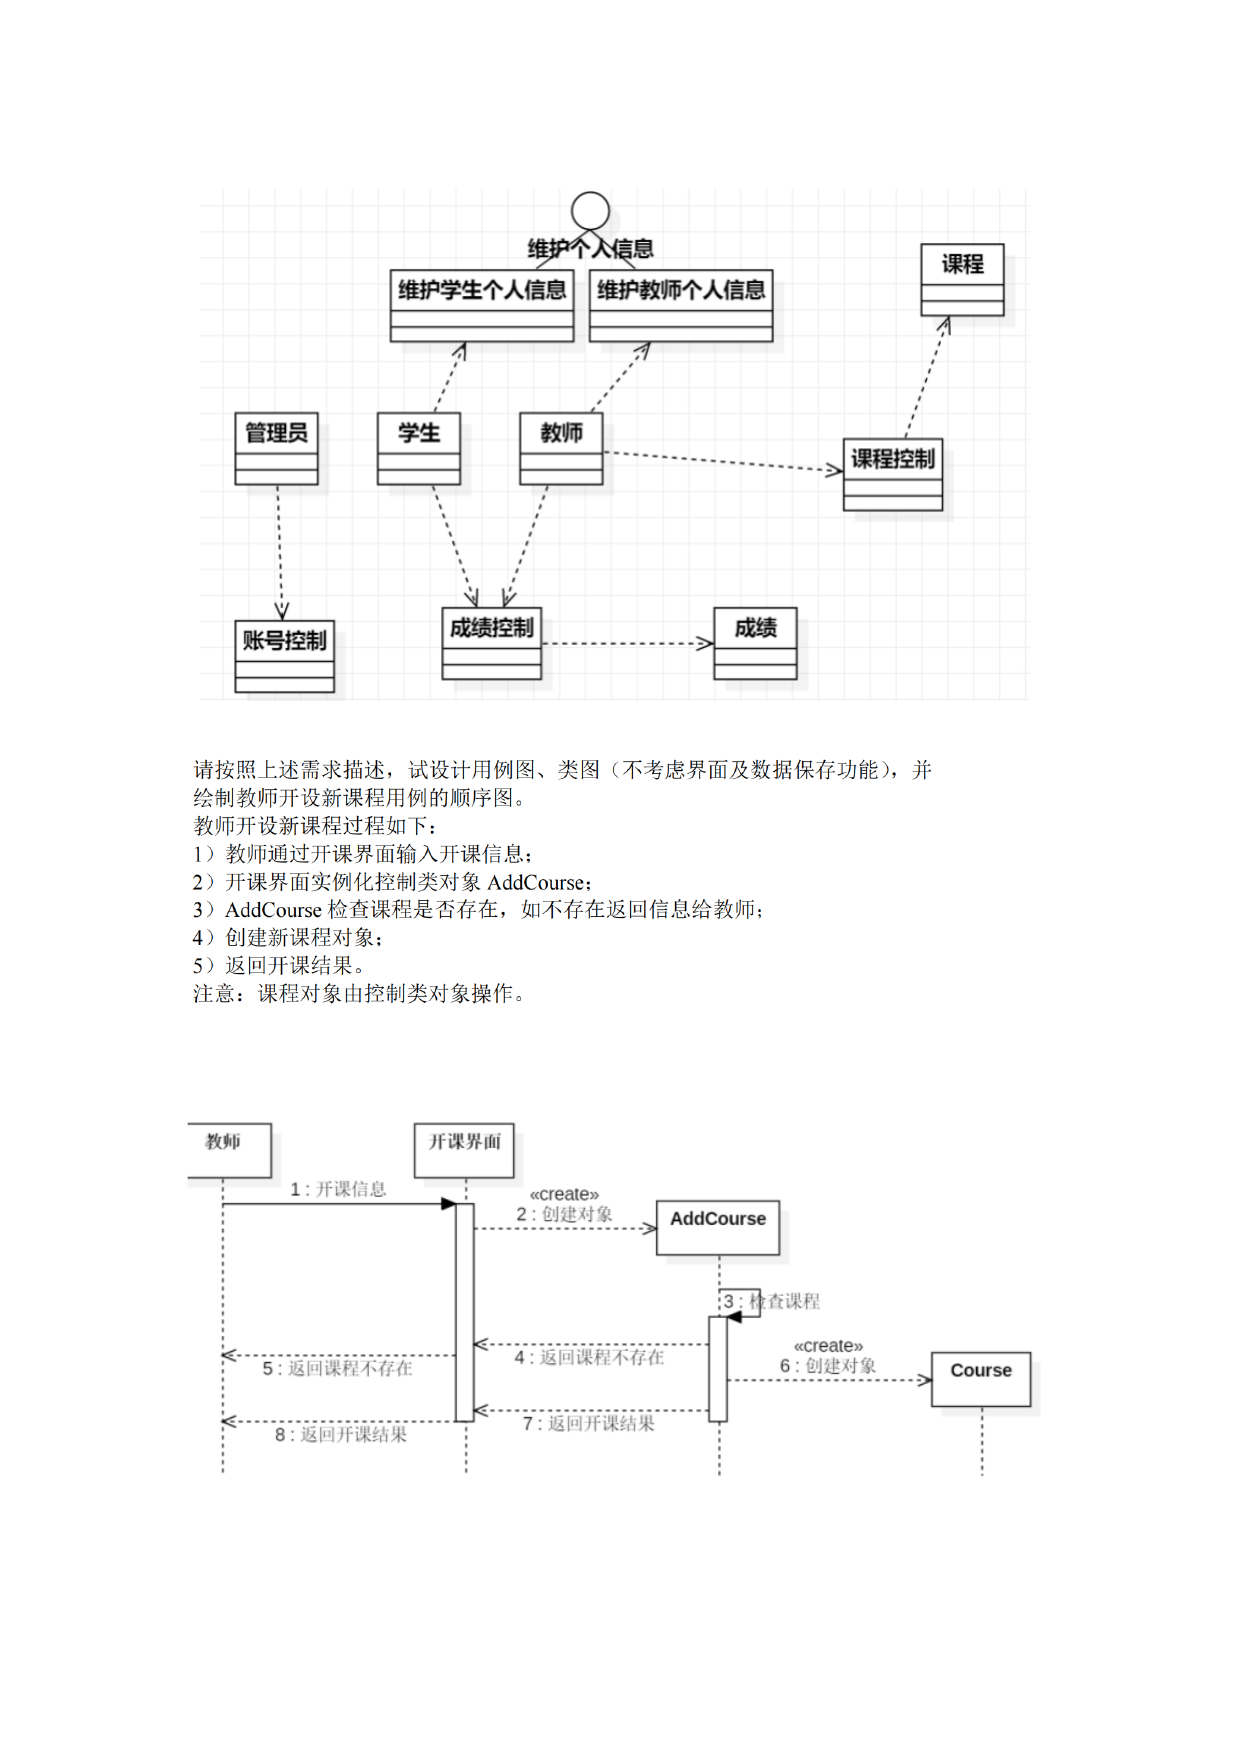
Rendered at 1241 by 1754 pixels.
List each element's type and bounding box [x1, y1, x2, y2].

picture [187, 162, 1052, 701]
picture [187, 1104, 1053, 1516]
picture [187, 747, 944, 1012]
